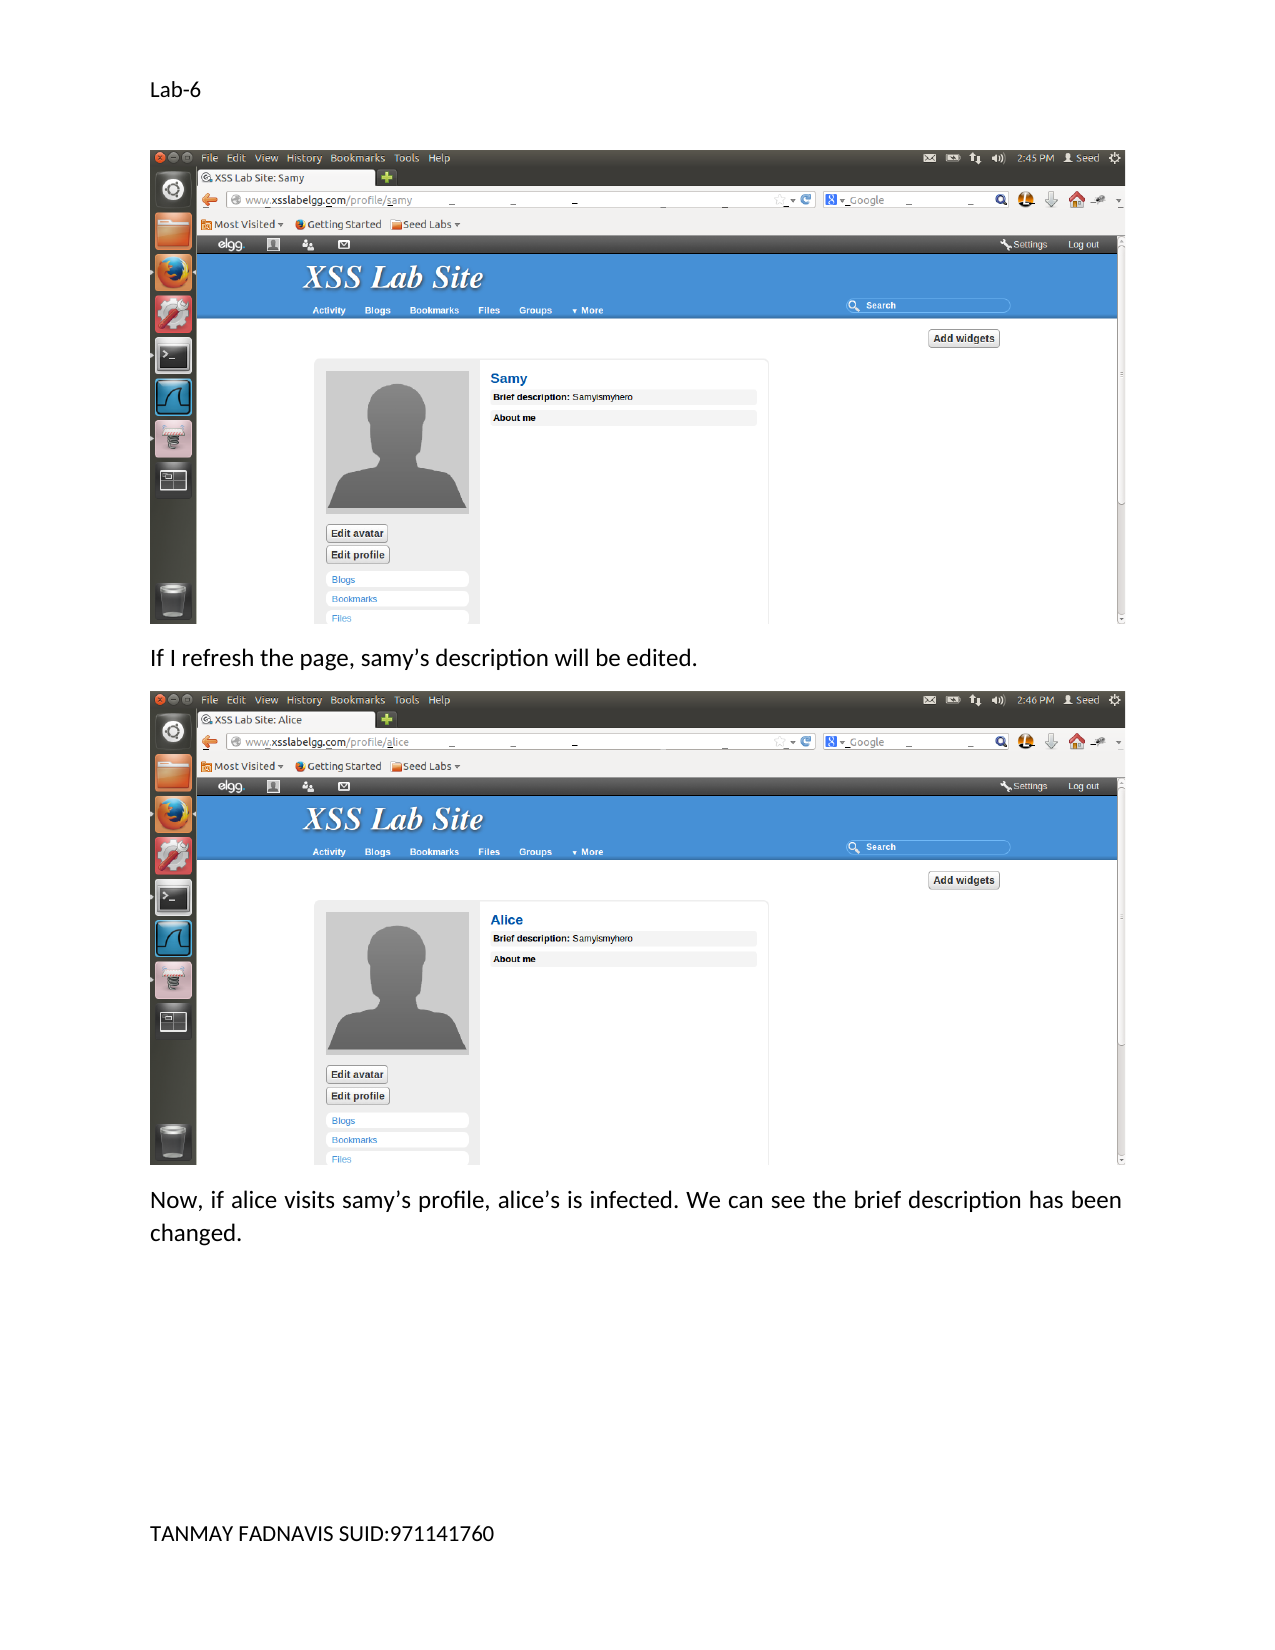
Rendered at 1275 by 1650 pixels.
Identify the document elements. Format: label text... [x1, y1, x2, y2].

picture [150, 150, 1125, 624]
text Now, if alice visits samy’s profile, alice’s is infected. We can see the brief description has been changed. [150, 1184, 1125, 1247]
text If I refresh the page, samy’s description will be edited. [150, 642, 1125, 673]
picture [150, 691, 1125, 1165]
